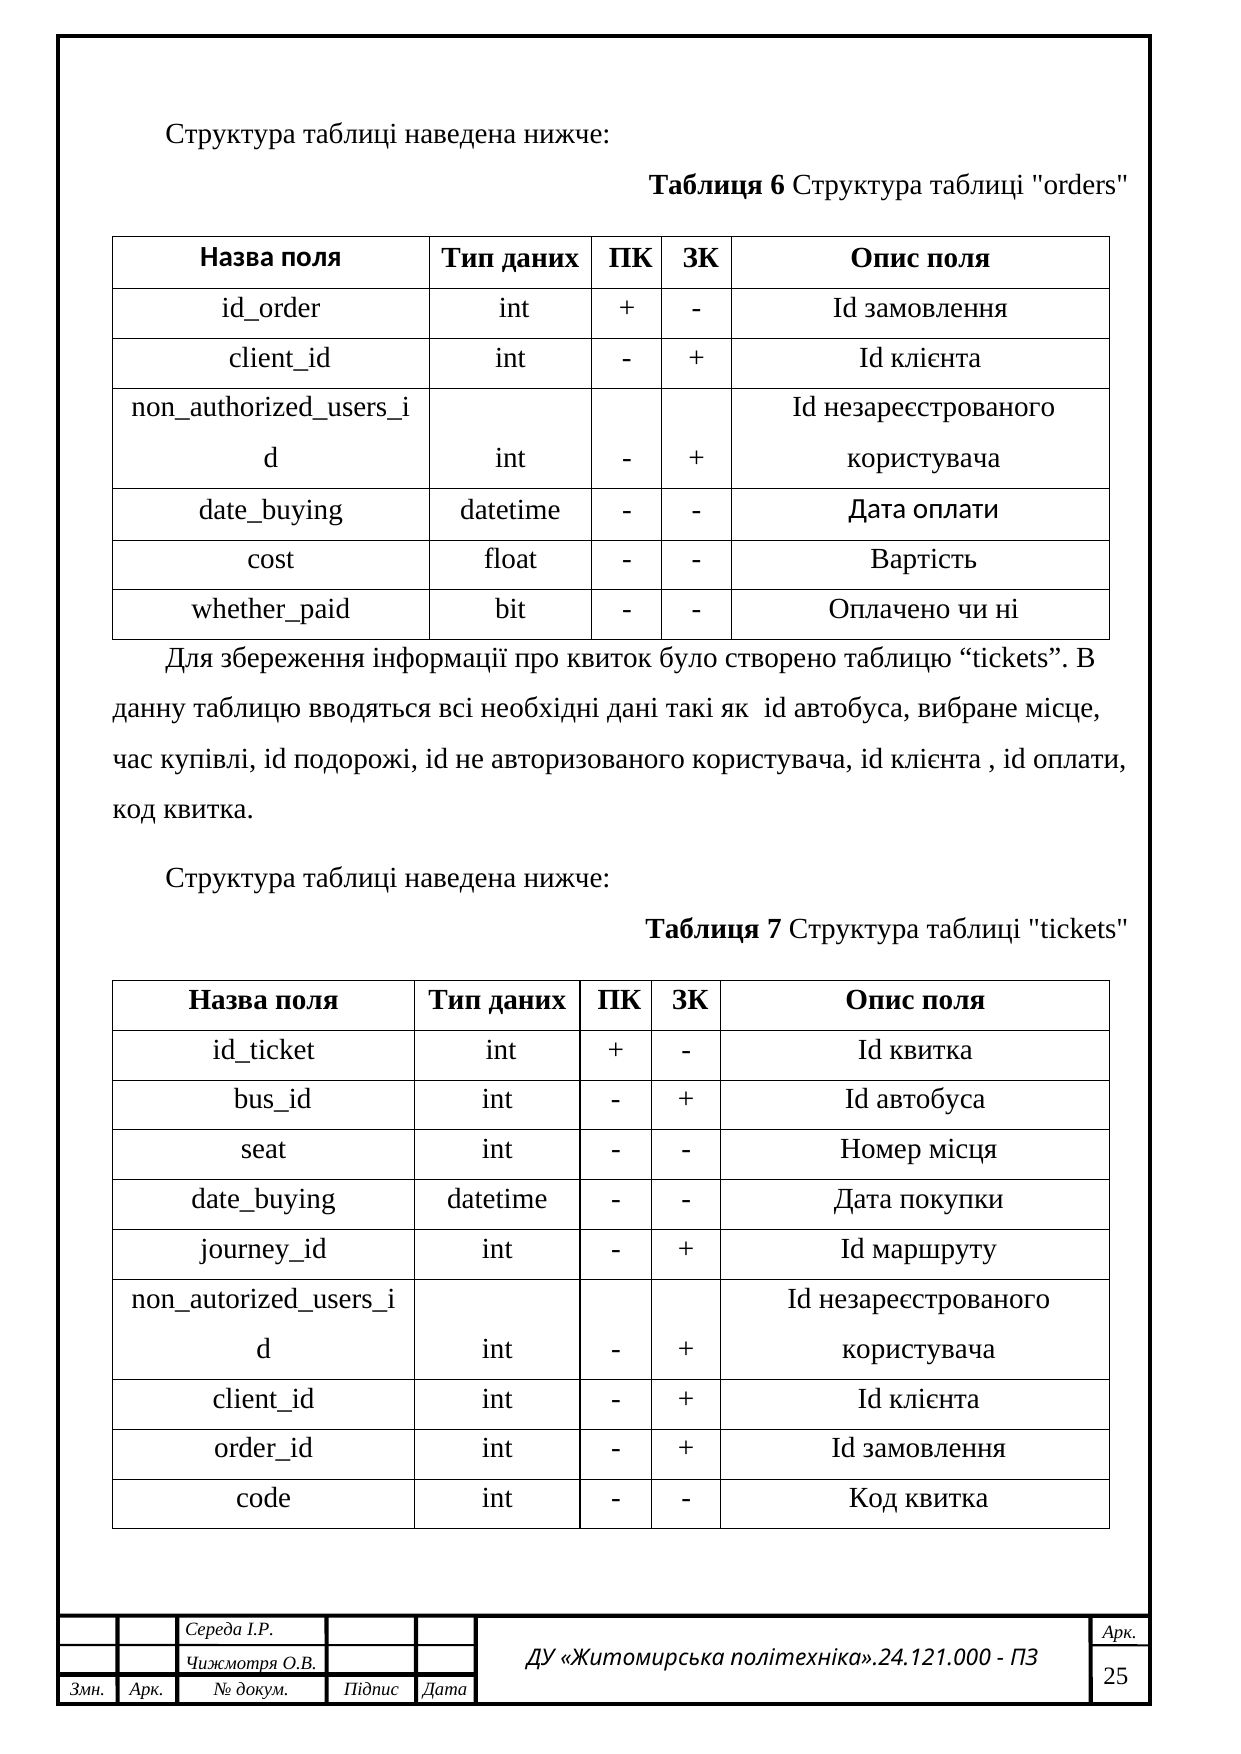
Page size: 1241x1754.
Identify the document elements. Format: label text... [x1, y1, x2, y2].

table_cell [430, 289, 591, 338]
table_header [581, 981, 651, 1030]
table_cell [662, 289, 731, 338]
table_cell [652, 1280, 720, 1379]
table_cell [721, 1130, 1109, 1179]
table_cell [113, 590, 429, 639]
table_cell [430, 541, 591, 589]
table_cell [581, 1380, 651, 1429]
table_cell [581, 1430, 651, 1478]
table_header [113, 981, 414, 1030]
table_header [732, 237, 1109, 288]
text Структура таблиці наведена нижче: [112, 860, 1128, 894]
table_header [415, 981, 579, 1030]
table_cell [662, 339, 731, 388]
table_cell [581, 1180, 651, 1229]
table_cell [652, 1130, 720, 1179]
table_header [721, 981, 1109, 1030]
text Для збереження інформації про квиток було створено таблицю “tickets”. В данну таблицю вводяться всі необхідні дані такі як id автобуса, вибране місце, час купівлі, id подорожі, id не авторизованого користувача, id клієнта , id оплати, код квитка. [112, 640, 1128, 825]
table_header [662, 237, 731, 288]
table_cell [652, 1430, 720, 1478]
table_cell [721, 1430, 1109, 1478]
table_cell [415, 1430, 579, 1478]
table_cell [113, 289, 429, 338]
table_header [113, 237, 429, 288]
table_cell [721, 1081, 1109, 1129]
text Таблиця 7 Структура таблиці "tickets" [112, 911, 1128, 944]
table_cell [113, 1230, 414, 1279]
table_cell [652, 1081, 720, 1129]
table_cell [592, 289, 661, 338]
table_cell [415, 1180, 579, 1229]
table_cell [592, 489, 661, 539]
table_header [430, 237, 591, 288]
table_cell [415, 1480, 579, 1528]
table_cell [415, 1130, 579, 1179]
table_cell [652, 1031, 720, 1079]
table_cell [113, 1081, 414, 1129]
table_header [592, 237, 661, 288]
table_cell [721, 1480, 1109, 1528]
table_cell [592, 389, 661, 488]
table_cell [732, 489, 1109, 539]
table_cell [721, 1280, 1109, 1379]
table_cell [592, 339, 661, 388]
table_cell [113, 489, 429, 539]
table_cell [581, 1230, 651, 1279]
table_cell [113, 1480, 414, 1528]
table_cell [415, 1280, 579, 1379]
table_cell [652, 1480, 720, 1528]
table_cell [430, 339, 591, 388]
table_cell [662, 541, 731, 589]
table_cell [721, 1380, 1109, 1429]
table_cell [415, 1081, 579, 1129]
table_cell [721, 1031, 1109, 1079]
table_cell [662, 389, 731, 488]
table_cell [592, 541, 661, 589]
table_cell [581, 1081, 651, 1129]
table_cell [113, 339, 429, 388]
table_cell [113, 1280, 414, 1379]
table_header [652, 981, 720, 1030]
text Структура таблиці наведена нижче: [112, 117, 1128, 150]
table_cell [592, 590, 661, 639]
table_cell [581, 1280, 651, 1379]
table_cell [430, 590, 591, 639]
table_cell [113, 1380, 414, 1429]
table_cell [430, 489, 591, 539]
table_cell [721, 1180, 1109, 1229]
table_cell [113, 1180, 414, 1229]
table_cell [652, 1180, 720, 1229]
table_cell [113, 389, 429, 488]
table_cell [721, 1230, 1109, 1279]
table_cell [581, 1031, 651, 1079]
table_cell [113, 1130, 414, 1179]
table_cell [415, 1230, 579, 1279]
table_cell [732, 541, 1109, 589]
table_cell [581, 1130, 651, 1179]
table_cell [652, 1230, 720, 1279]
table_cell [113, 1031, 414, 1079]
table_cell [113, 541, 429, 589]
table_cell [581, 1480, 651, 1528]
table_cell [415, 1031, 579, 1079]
text Таблиця 6 Структура таблиці "orders" [112, 167, 1128, 200]
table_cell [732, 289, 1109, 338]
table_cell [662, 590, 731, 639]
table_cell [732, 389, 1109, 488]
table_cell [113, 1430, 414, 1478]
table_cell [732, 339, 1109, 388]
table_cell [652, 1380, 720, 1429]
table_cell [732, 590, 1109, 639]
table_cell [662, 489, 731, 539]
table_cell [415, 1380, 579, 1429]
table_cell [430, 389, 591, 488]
